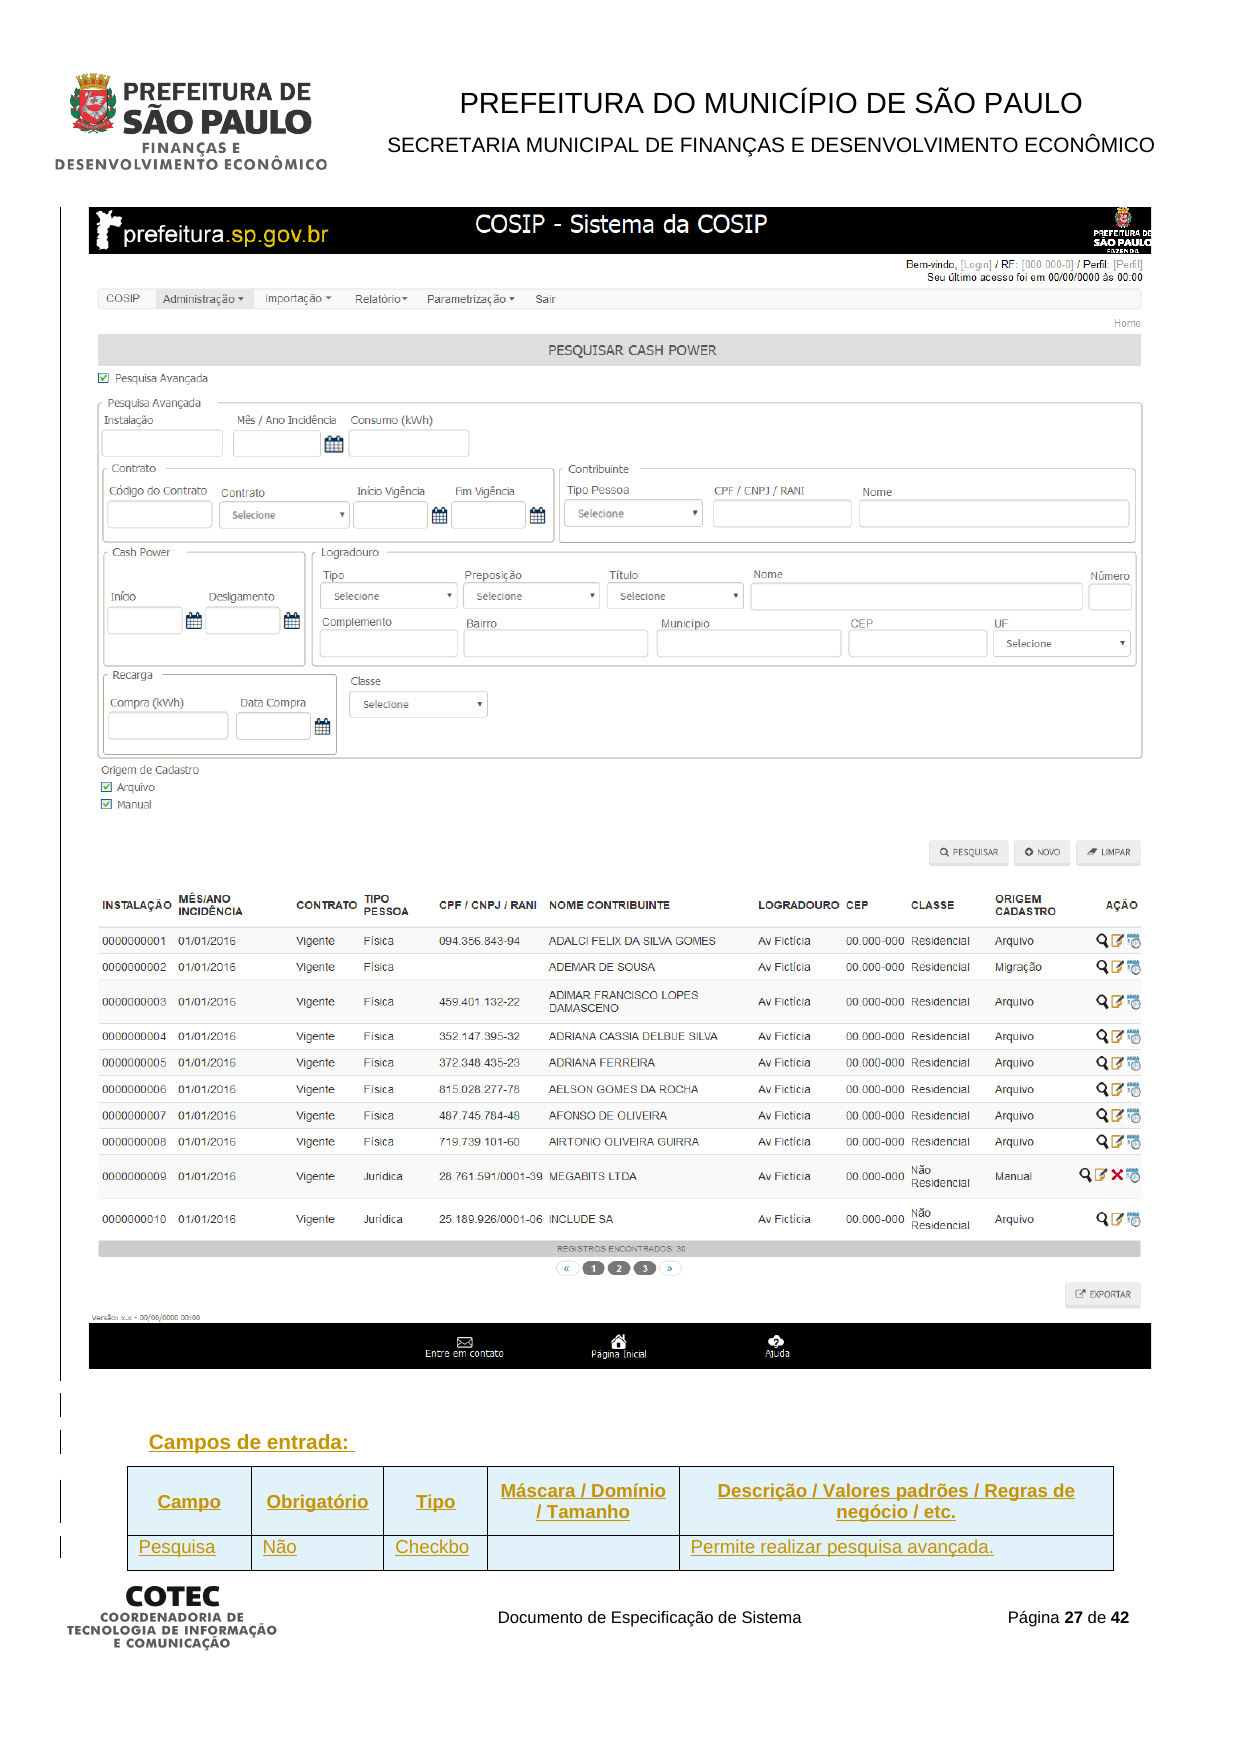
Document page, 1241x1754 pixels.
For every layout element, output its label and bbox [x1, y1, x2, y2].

picture [62, 1583, 283, 1652]
picture [88, 207, 1152, 1369]
picture [55, 73, 327, 170]
